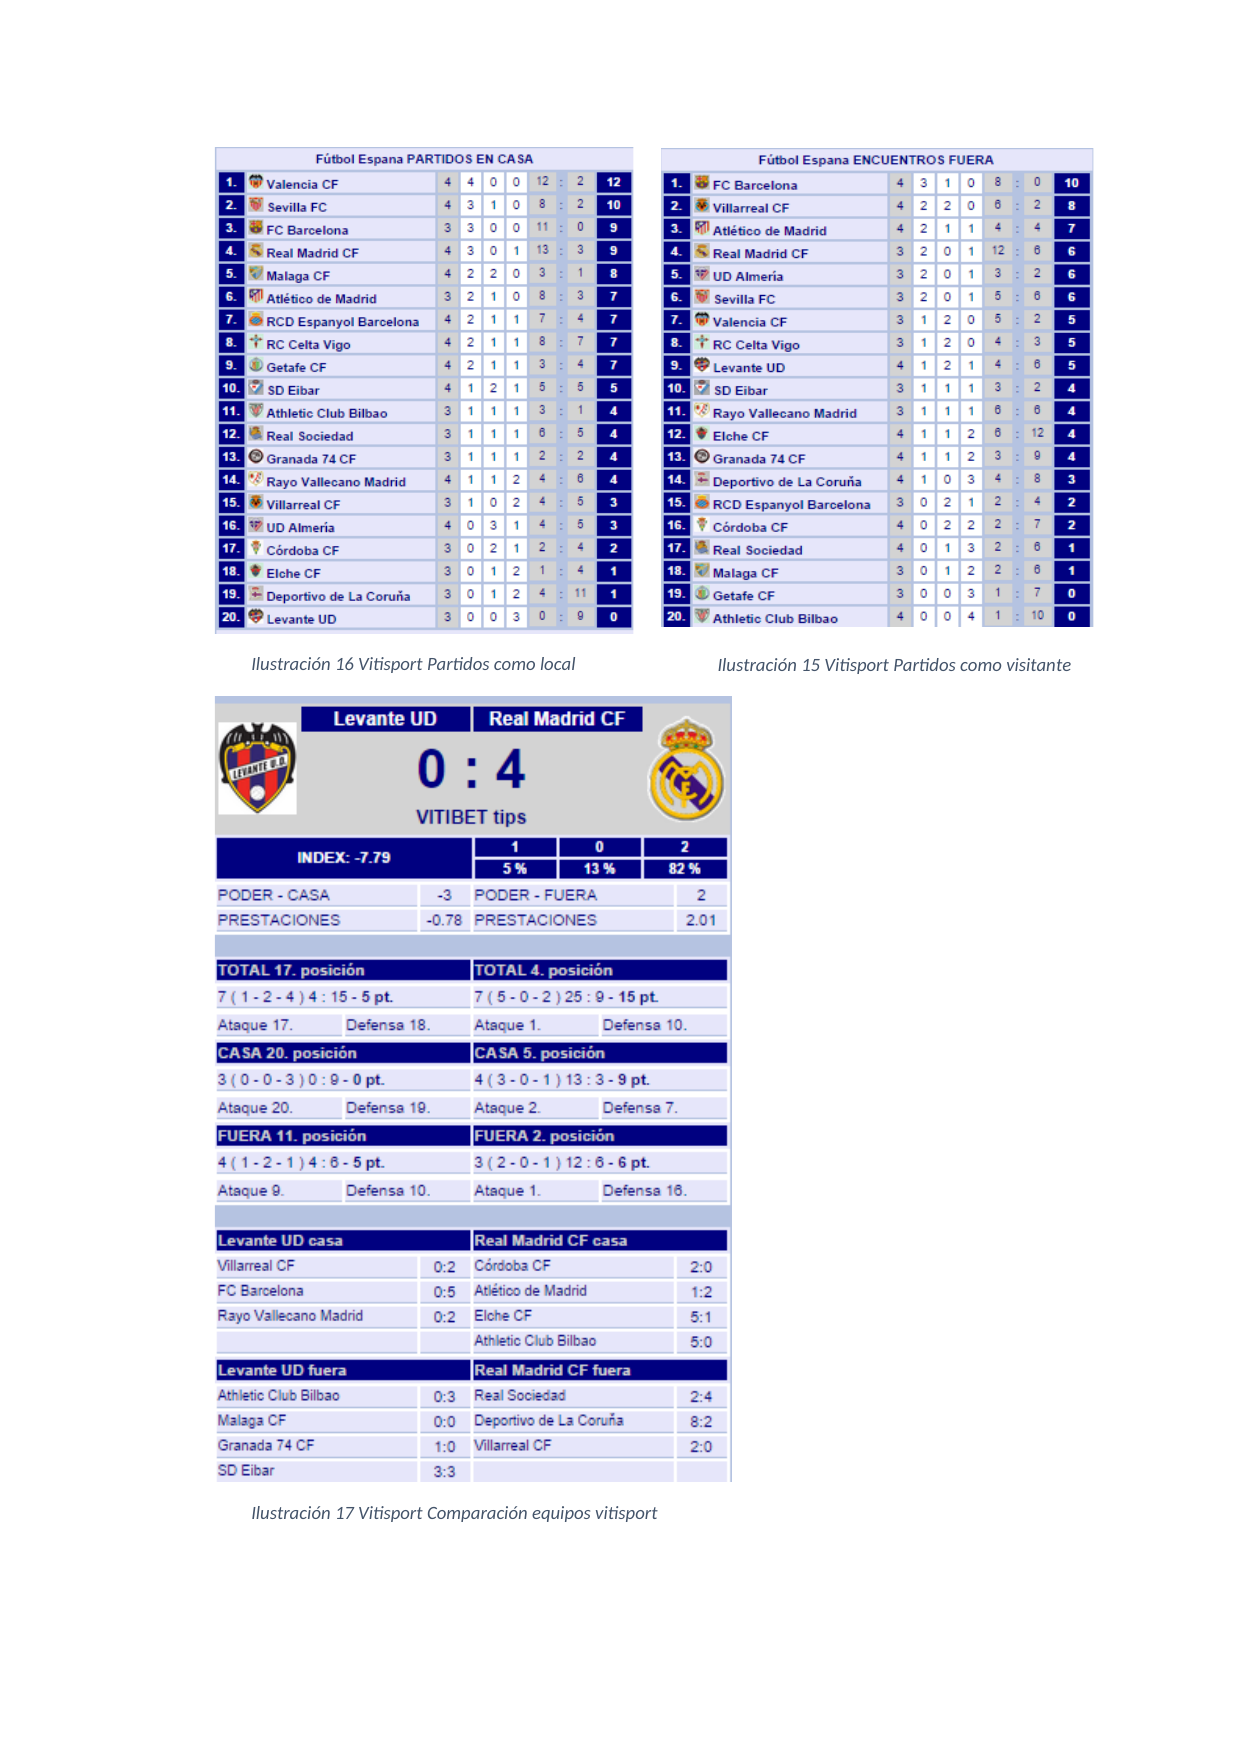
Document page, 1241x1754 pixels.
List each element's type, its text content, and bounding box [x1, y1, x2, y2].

picture [661, 148, 1094, 627]
picture [214, 147, 634, 634]
picture [214, 696, 732, 1482]
